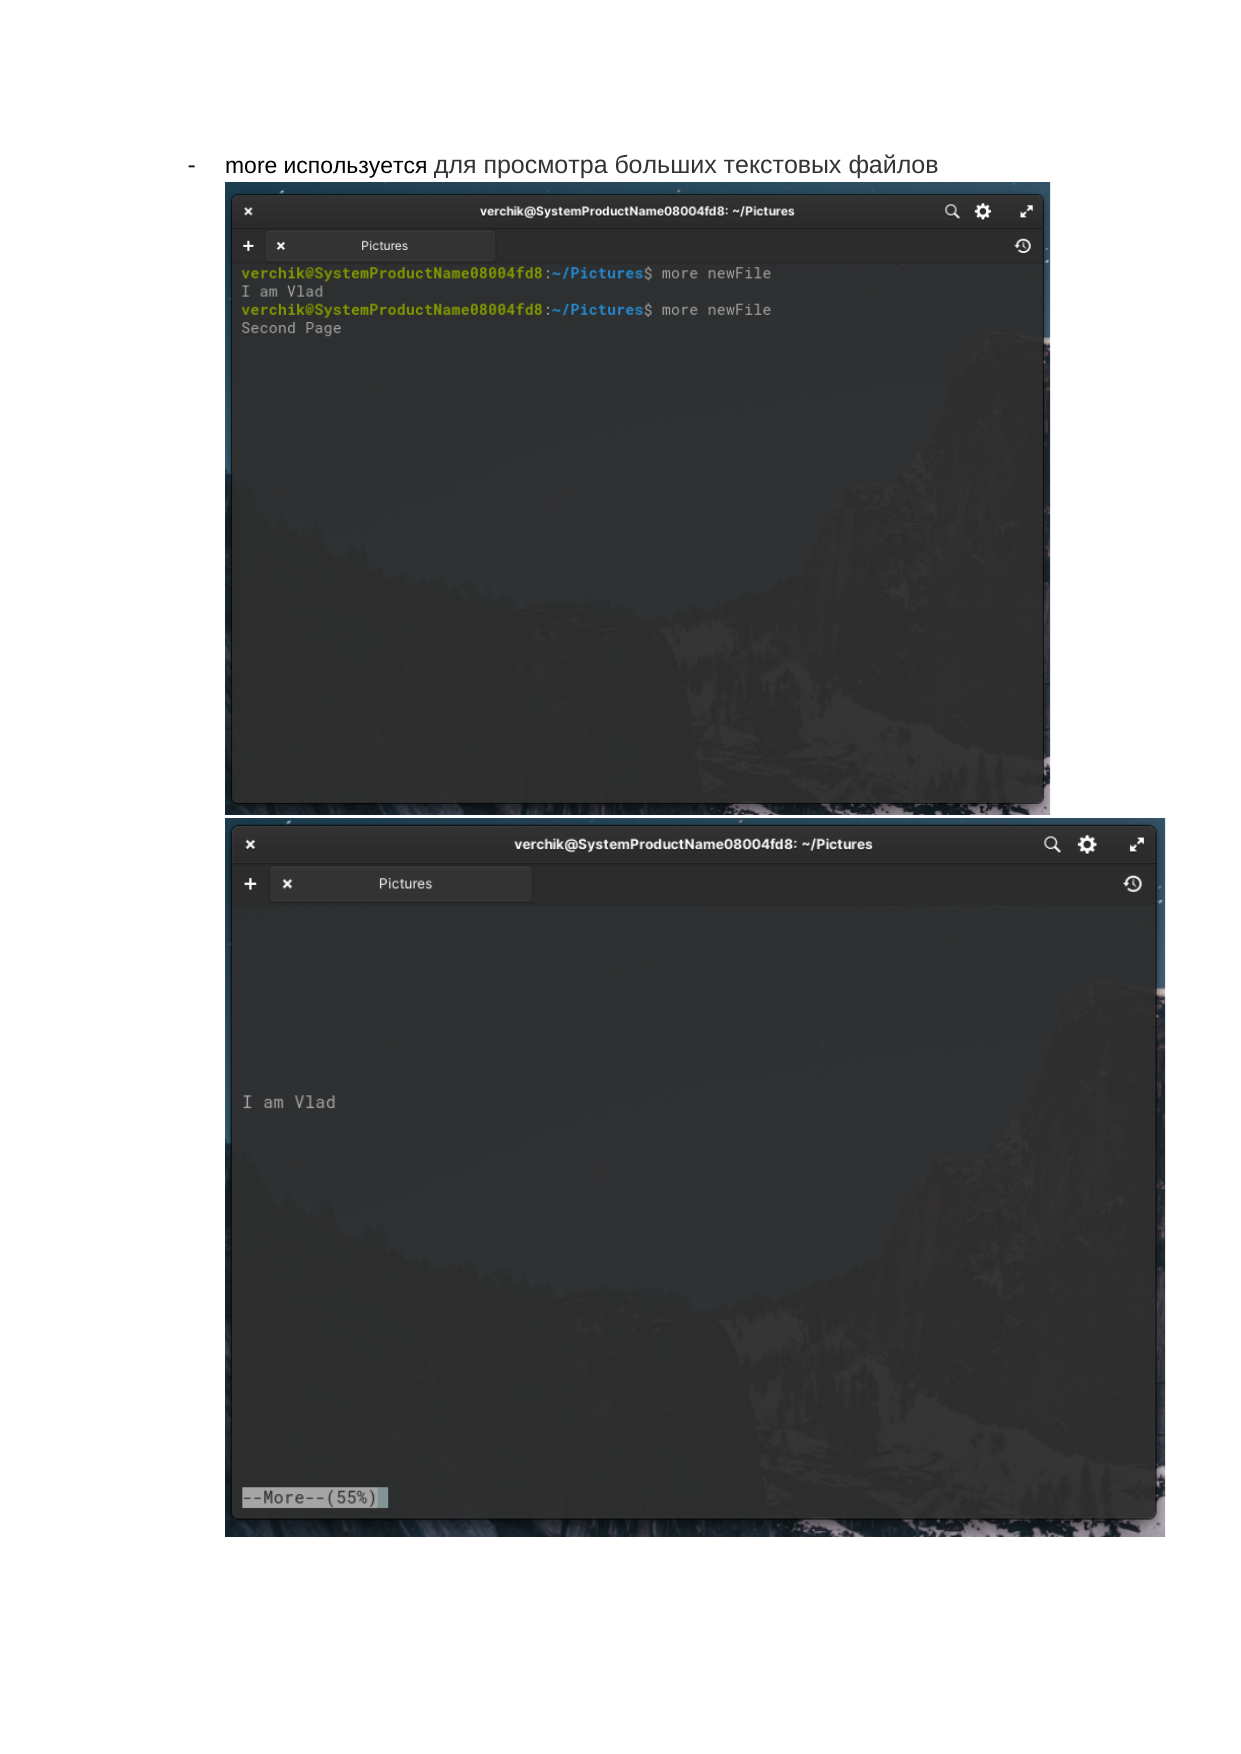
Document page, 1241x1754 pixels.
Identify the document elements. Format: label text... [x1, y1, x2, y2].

picture [225, 182, 1050, 815]
picture [225, 818, 1166, 1537]
